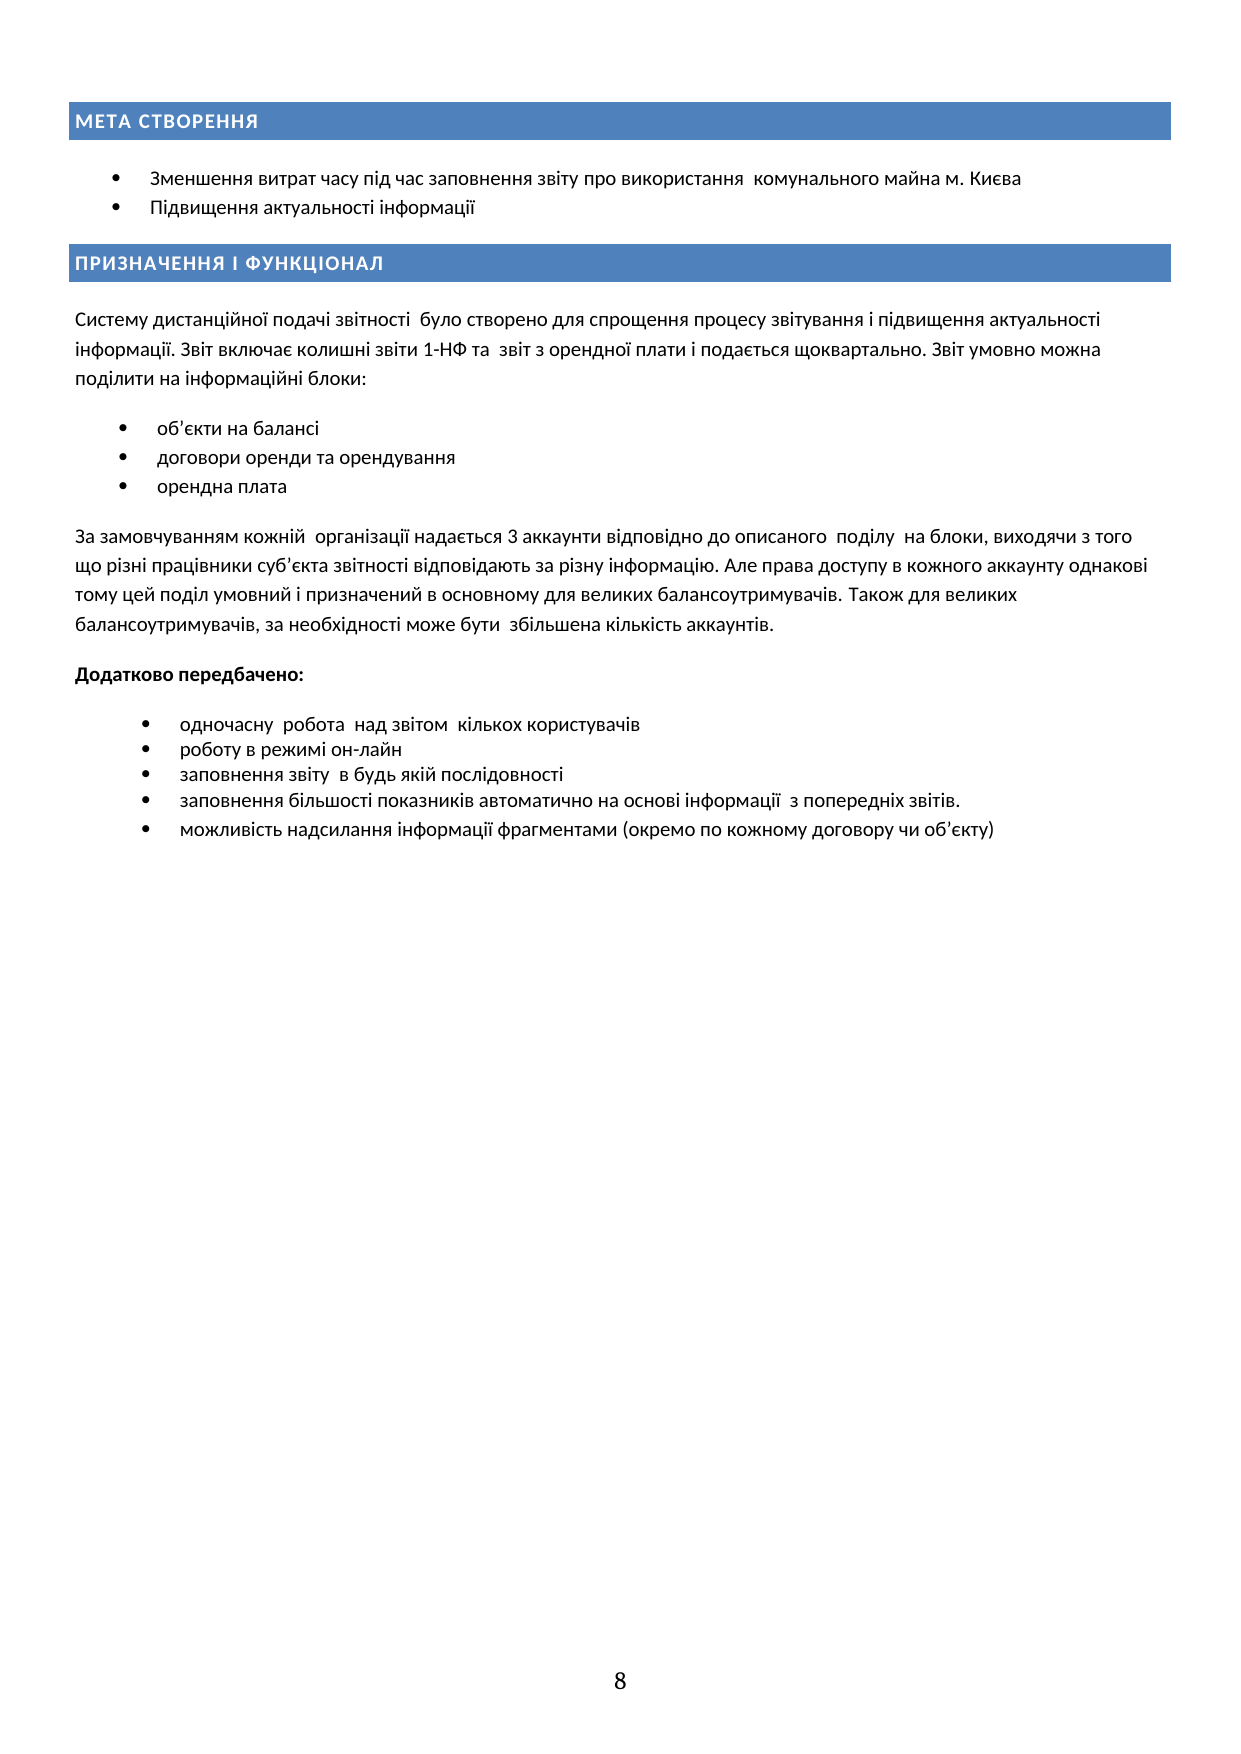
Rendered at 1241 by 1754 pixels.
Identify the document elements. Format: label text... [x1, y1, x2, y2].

list заповнення звіту в будь якій послідовності [142, 762, 1165, 787]
text За замовчуванням кожній організації надається 3 аккаунти відповідно до описаного поділу на блоки, виходячи з того що різні працівники суб’єкта звітності відповідають за різну інформацію. Але права доступу в кожного аккаунту однакові тому цей поділ умовний і призначений в основному для великих балансоутримувачів. Також для великих балансоутримувачів, за необхідності може бути збільшена кількість аккаунтів. [75, 523, 1165, 636]
text Систему дистанційної подачі звітності було створено для спрощення процесу звітування і підвищення актуальності інформації. Звіт включає колишні звіти 1-НФ та звіт з орендної плати і подається щоквартально. Звіт умовно можна поділити на інформаційні блоки: [75, 307, 1165, 390]
list Зменшення витрат часу під час заповнення звіту про використання комунального майна м. Києва [112, 165, 1165, 190]
subtitle Мета створення [75, 109, 1165, 134]
list роботу в режимі он-лайн [142, 736, 1165, 762]
list договори оренди та орендування [119, 444, 1165, 469]
list заповнення більшості показників автоматично на основі інформації з попередніх звітів. [142, 787, 1165, 812]
list Підвищення актуальності інформації [112, 194, 1165, 219]
text Додатково передбачено: [75, 661, 1165, 686]
list орендна плата [119, 473, 1165, 499]
list можливість надсилання інформації фрагментами (окремо по кожному договору чи об’єкту) [142, 816, 1165, 842]
subtitle Призначення і функціонал [75, 250, 1165, 276]
list об’єкти на балансі [119, 415, 1165, 440]
list одночасну робота над звітом кількох користувачів [142, 711, 1165, 736]
